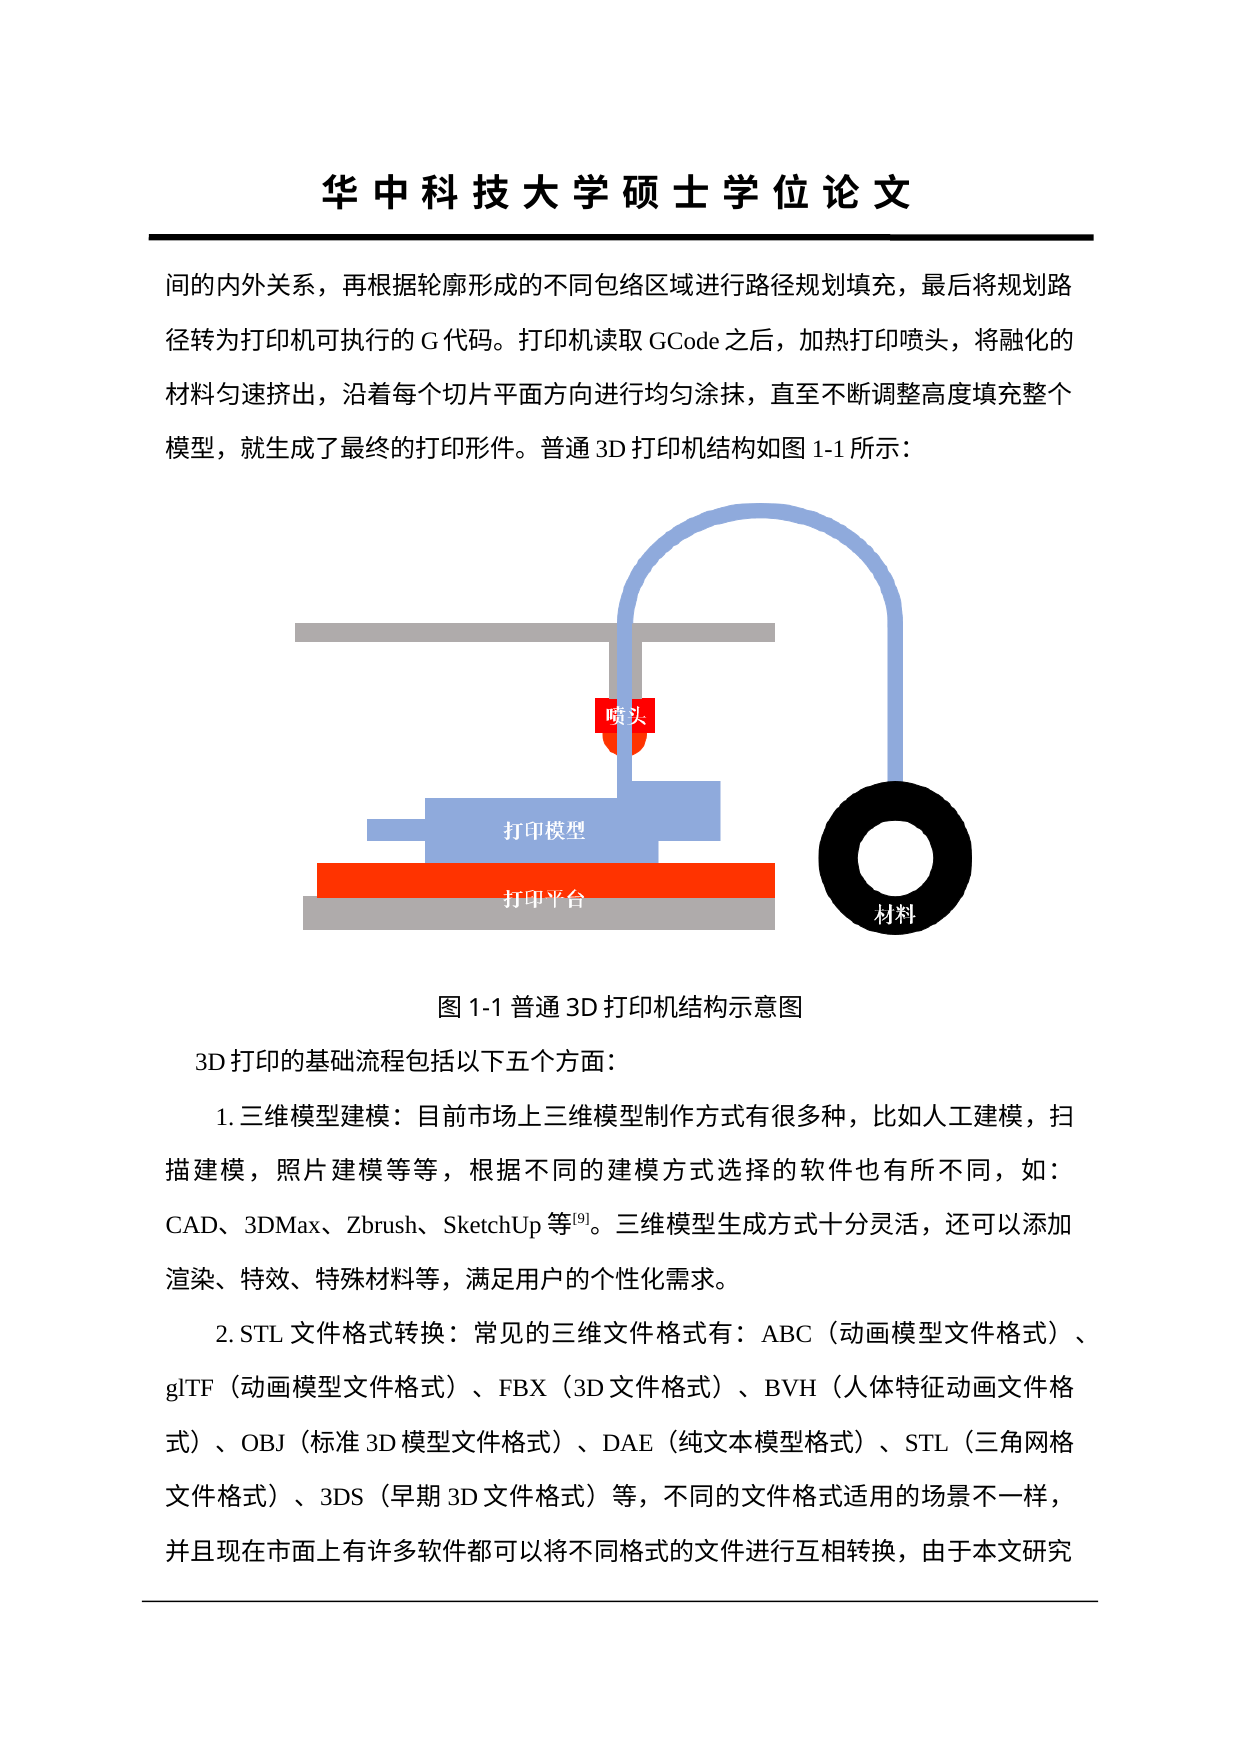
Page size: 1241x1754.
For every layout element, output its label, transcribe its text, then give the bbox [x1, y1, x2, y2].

picture [269, 483, 992, 973]
text 图 1-1 普通3D打印机结构示意图 [165, 987, 1075, 1023]
text 3D打印的基础流程包括以下五个方面： [165, 1042, 1075, 1078]
list 三维模型建模：目前市场上三维模型制作方式有很多种，比如人工建模，扫描建模，照片建模等等，根据不同的建模方式选择的软件也有所不同，如：CAD、3DMax、Zbrush、SketchUp等[9]。三维模型生成方式十分灵活，还可以添加渲染、特效、特殊材料等，满足用户的个性化需求。 [165, 1096, 1075, 1295]
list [165, 1313, 1075, 1567]
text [165, 266, 1075, 465]
